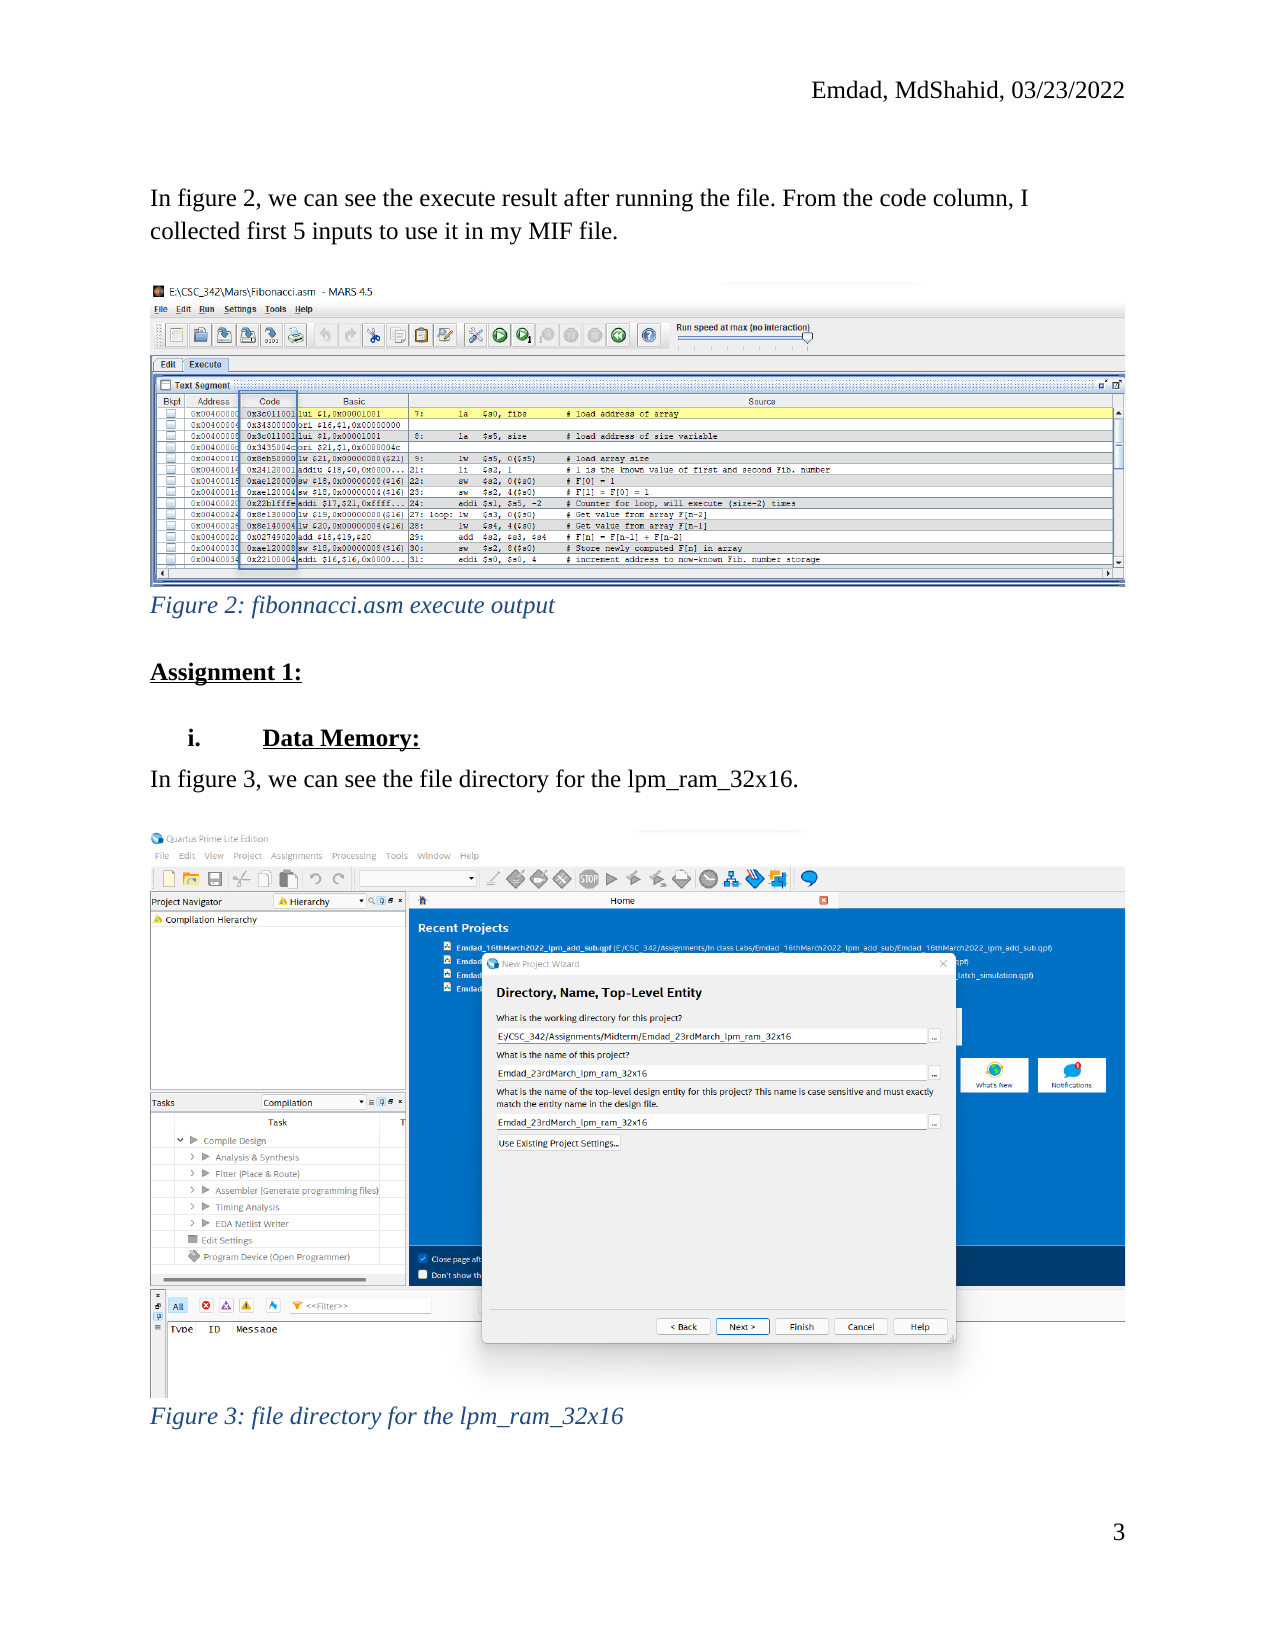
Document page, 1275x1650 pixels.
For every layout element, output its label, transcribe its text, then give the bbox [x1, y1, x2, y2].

text Figure 3: file directory for the lpm_ram_32x16 [150, 1401, 1125, 1430]
subtitle Data Memory: [187, 723, 1125, 752]
text In figure 3, we can see the file directory for the lpm_ram_32x16. [150, 764, 1125, 793]
text In figure 2, we can see the execute result after running the file. From the code column, I collected first 5 inputs to use it in my MIF file. [150, 183, 1125, 245]
text Figure 2: fibonnacci.asm execute output [150, 591, 1125, 619]
subtitle Assignment 1: [150, 657, 1125, 686]
picture [150, 282, 1125, 587]
picture [150, 830, 1125, 1398]
